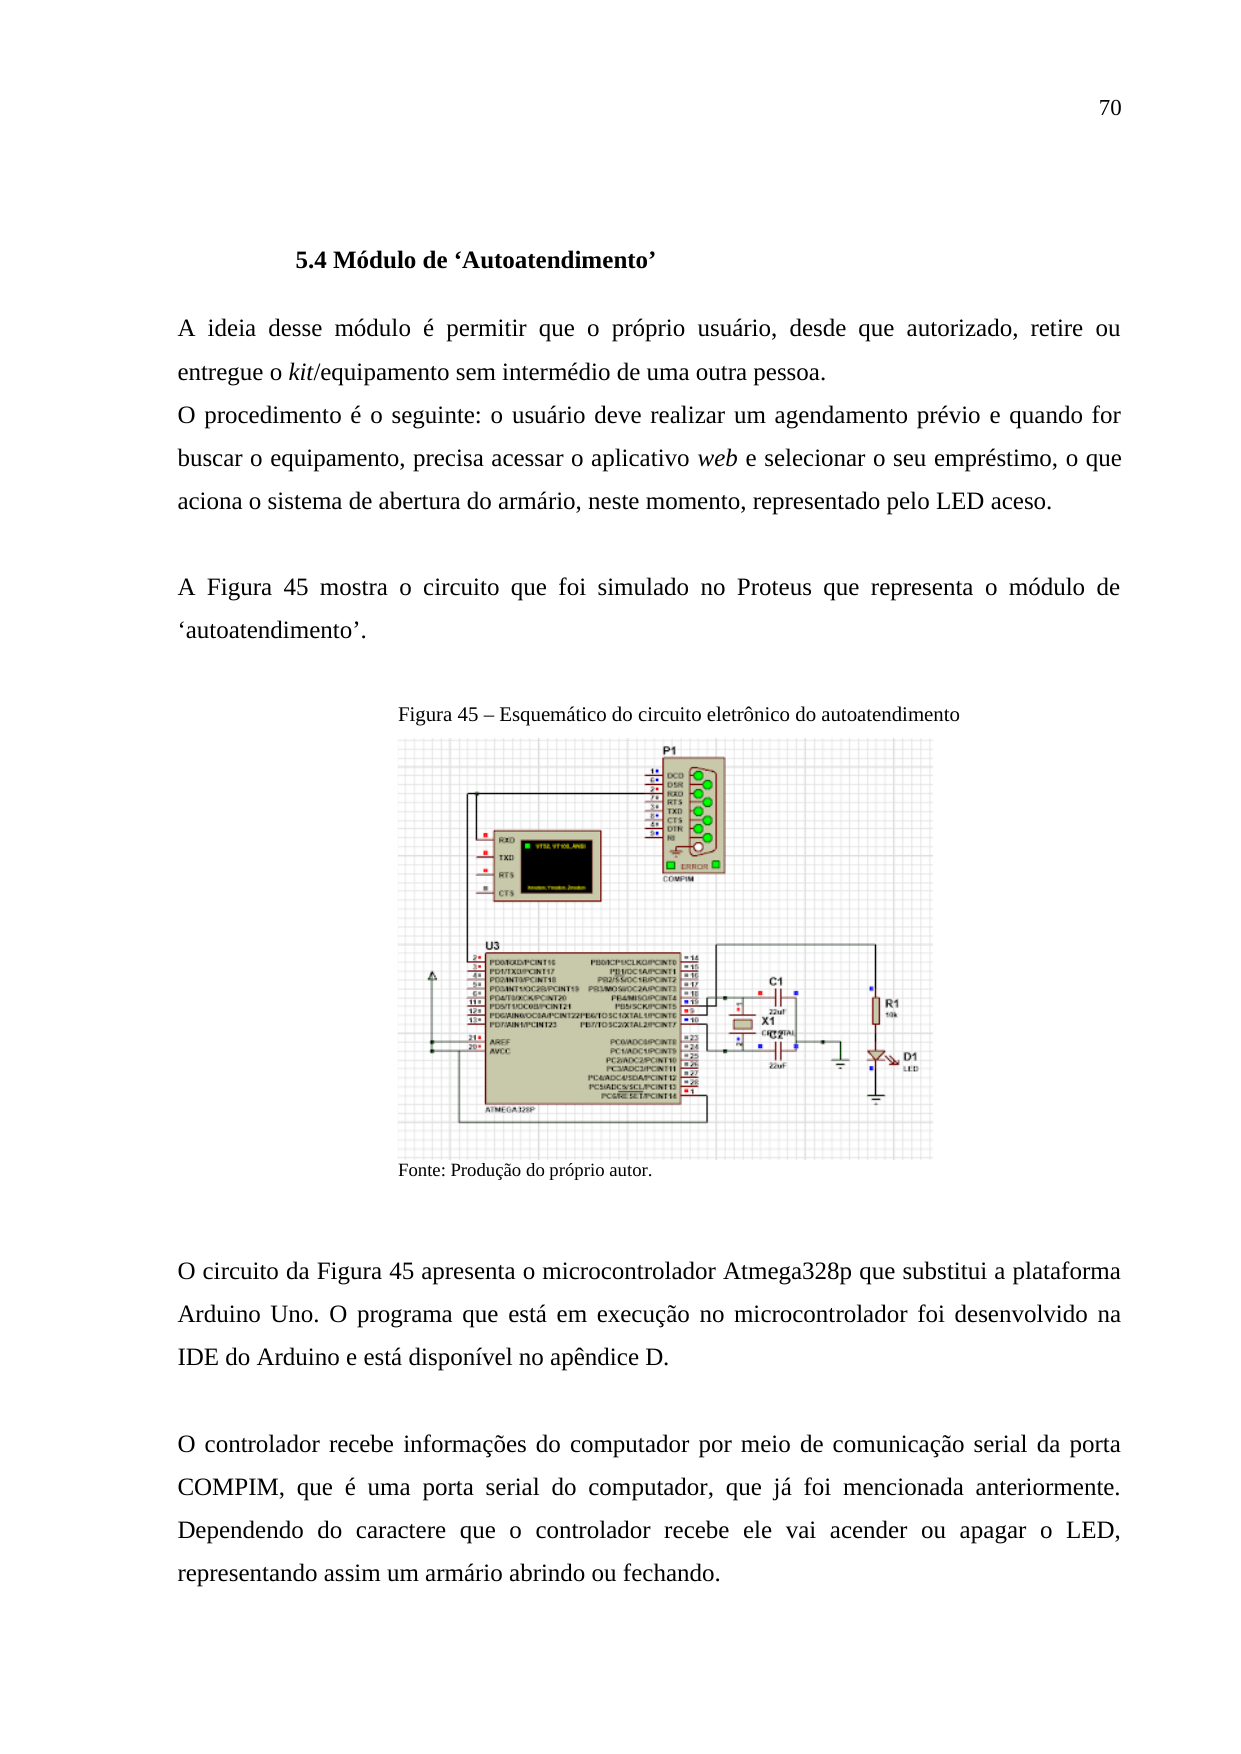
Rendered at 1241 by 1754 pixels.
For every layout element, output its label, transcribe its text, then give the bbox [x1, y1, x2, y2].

text A Figura 45 mostra o circuito que foi simulado no Proteus que representa o módulo de ‘autoatendimento’. [177, 572, 1122, 644]
text O circuito da Figura 45 apresenta o microcontrolador Atmega328p que substitui a plataforma Arduino Uno. O programa que está em execução no microcontrolador foi desenvolvido na IDE do Arduino e está disponível no apêndice D. [177, 1256, 1122, 1371]
text O controlador recebe informações do computador por meio de comunicação serial da porta COMPIM, que é uma porta serial do computador, que já foi mencionada anteriormente. Dependendo do caractere que o controlador recebe ele vai acender ou apagar o LED, representando assim um armário abrindo ou fechando. [177, 1429, 1122, 1587]
text A ideia desse módulo é permitir que o próprio usuário, desde que autorizado, retire ou entregue o kit/equipamento sem intermédio de uma outra pessoa. [177, 313, 1122, 385]
subtitle Módulo de ‘Autoatendimento’ [295, 245, 1122, 274]
picture [397, 738, 934, 1160]
text Figura 45 – Esquemático do circuito eletrônico do autoatendimento [398, 702, 1122, 726]
text O procedimento é o seguinte: o usuário deve realizar um agendamento prévio e quando for buscar o equipamento, precisa acessar o aplicativo web e selecionar o seu empréstimo, o que aciona o sistema de abertura do armário, neste momento, representado pelo LED aceso. [177, 400, 1122, 515]
text Fonte: Produção do próprio autor. [398, 1159, 1122, 1181]
